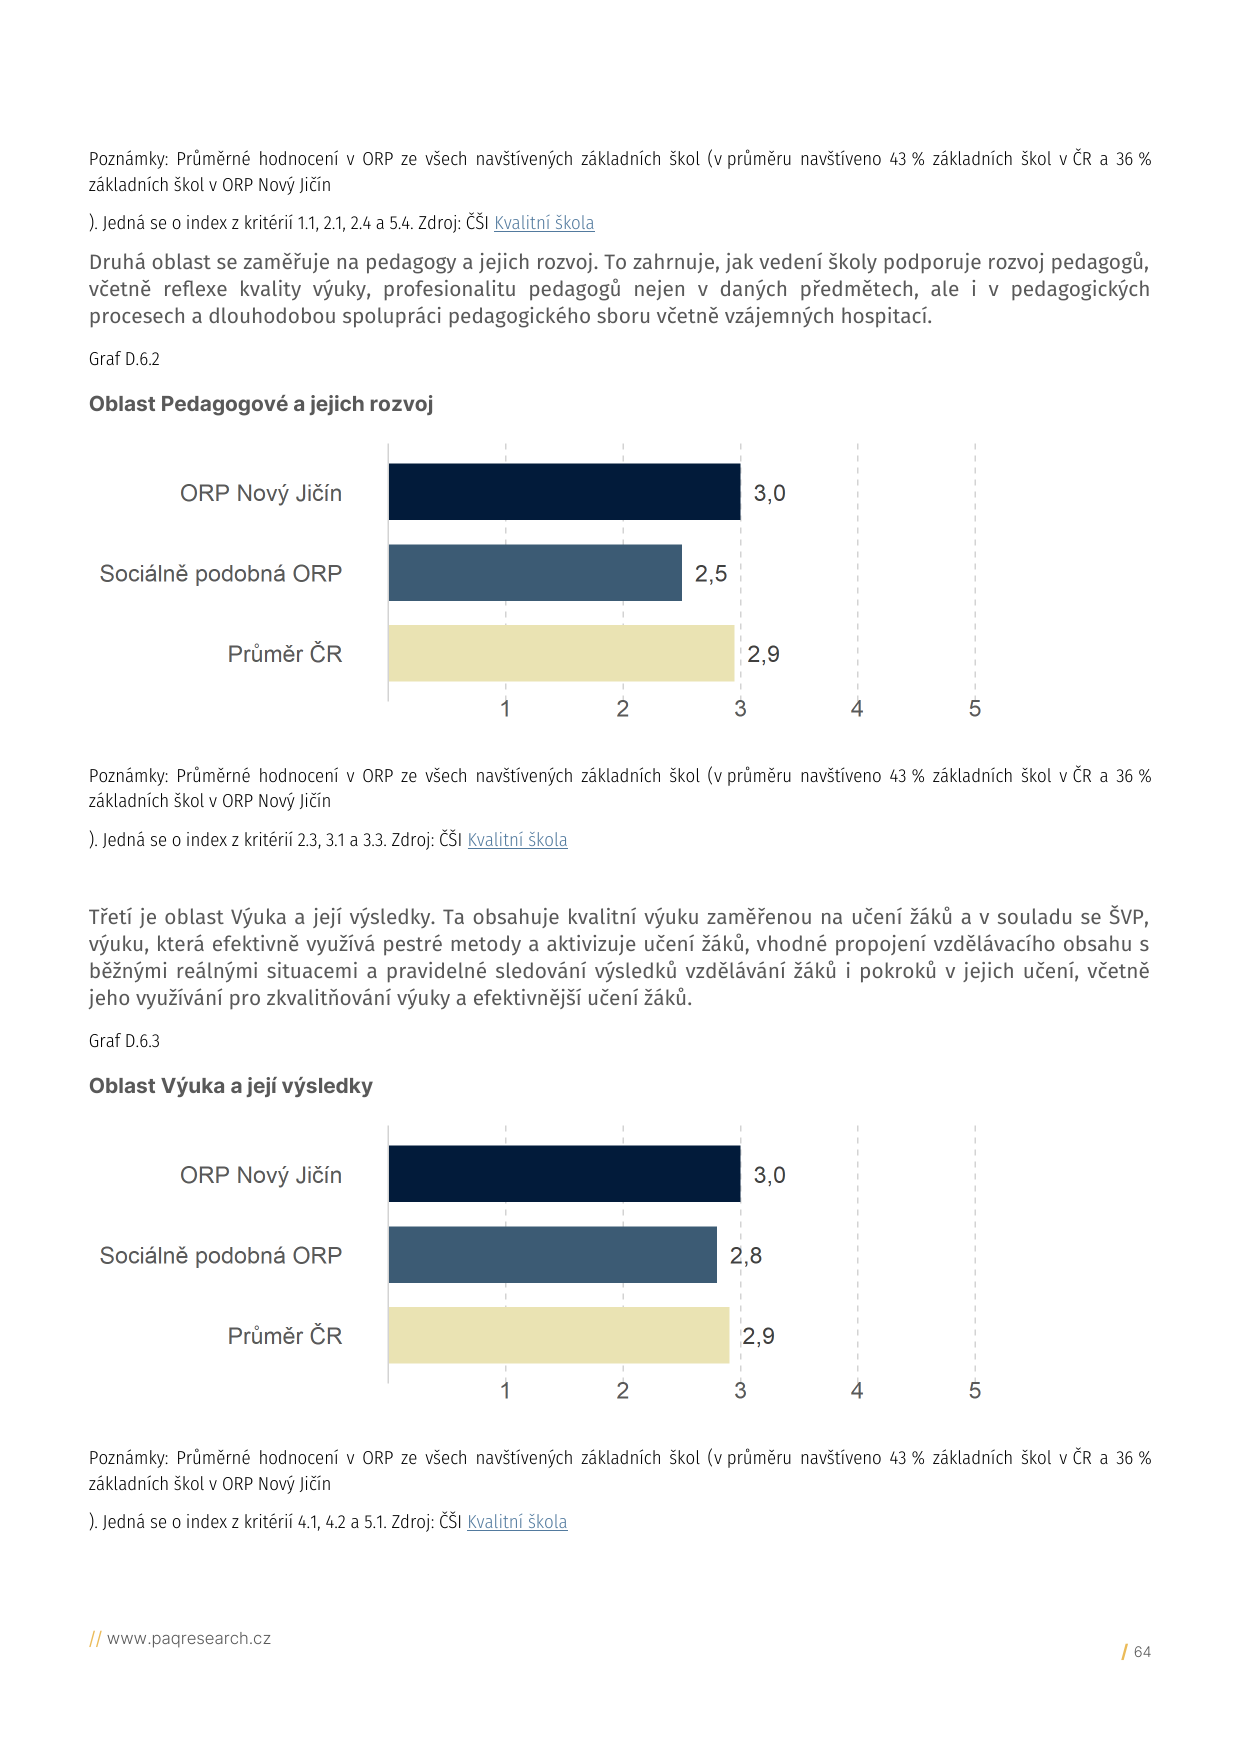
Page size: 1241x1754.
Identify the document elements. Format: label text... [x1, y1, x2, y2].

text ). Jedná se o index z kritérií 1.1, 2.1, 2.4 a 5.4. Zdroj: ČŠI Kvalitní škola [89, 212, 1152, 234]
picture [88, 416, 1139, 748]
text Poznámky: Průměrné hodnocení v ORP ze všech navštívených základních škol (v průměru navštíveno 43 % základních škol v ČR a 36 % základních škol v ORP Nový Jičín [89, 1447, 1152, 1495]
text Graf D.6.2 [89, 348, 1152, 370]
text Oblast Výuka a její výsledky [89, 1068, 1152, 1098]
text Druhá oblast se zaměřuje na pedagogy a jejich rozvoj. To zahrnuje, jak vedení školy podporuje rozvoj pedagogů, včetně reflexe kvality výuky, profesionalitu pedagogů nejen v daných předmětech, ale i v pedagogických procesech a dlouhodobou spolupráci pedagogického sboru včetně vzájemných hospitací. [89, 250, 1152, 329]
text Graf D.6.3 [89, 1030, 1152, 1052]
picture [88, 1098, 1139, 1430]
text Poznámky: Průměrné hodnocení v ORP ze všech navštívených základních škol (v průměru navštíveno 43 % základních škol v ČR a 36 % základních škol v ORP Nový Jičín [89, 764, 1152, 813]
text Oblast Pedagogové a jejich rozvoj [89, 386, 1152, 416]
text Poznámky: Průměrné hodnocení v ORP ze všech navštívených základních škol (v průměru navštíveno 43 % základních škol v ČR a 36 % základních škol v ORP Nový Jičín [89, 148, 1152, 196]
text Třetí je oblast Výuka a její výsledky. Ta obsahuje kvalitní výuku zaměřenou na učení žáků a v souladu se ŠVP, výuku, která efektivně využívá pestré metody a aktivizuje učení žáků, vhodné propojení vzdělávacího obsahu s běžnými reálnými situacemi a pravidelné sledování výsledků vzdělávání žáků i pokroků v jejich učení, včetně jeho využívání pro zkvalitňování výuky a efektivnější učení žáků. [89, 905, 1152, 1011]
text ). Jedná se o index z kritérií 4.1, 4.2 a 5.1. Zdroj: ČŠI Kvalitní škola [89, 1511, 1152, 1533]
text ). Jedná se o index z kritérií 2.3, 3.1 a 3.3. Zdroj: ČŠI Kvalitní škola [89, 829, 1152, 851]
